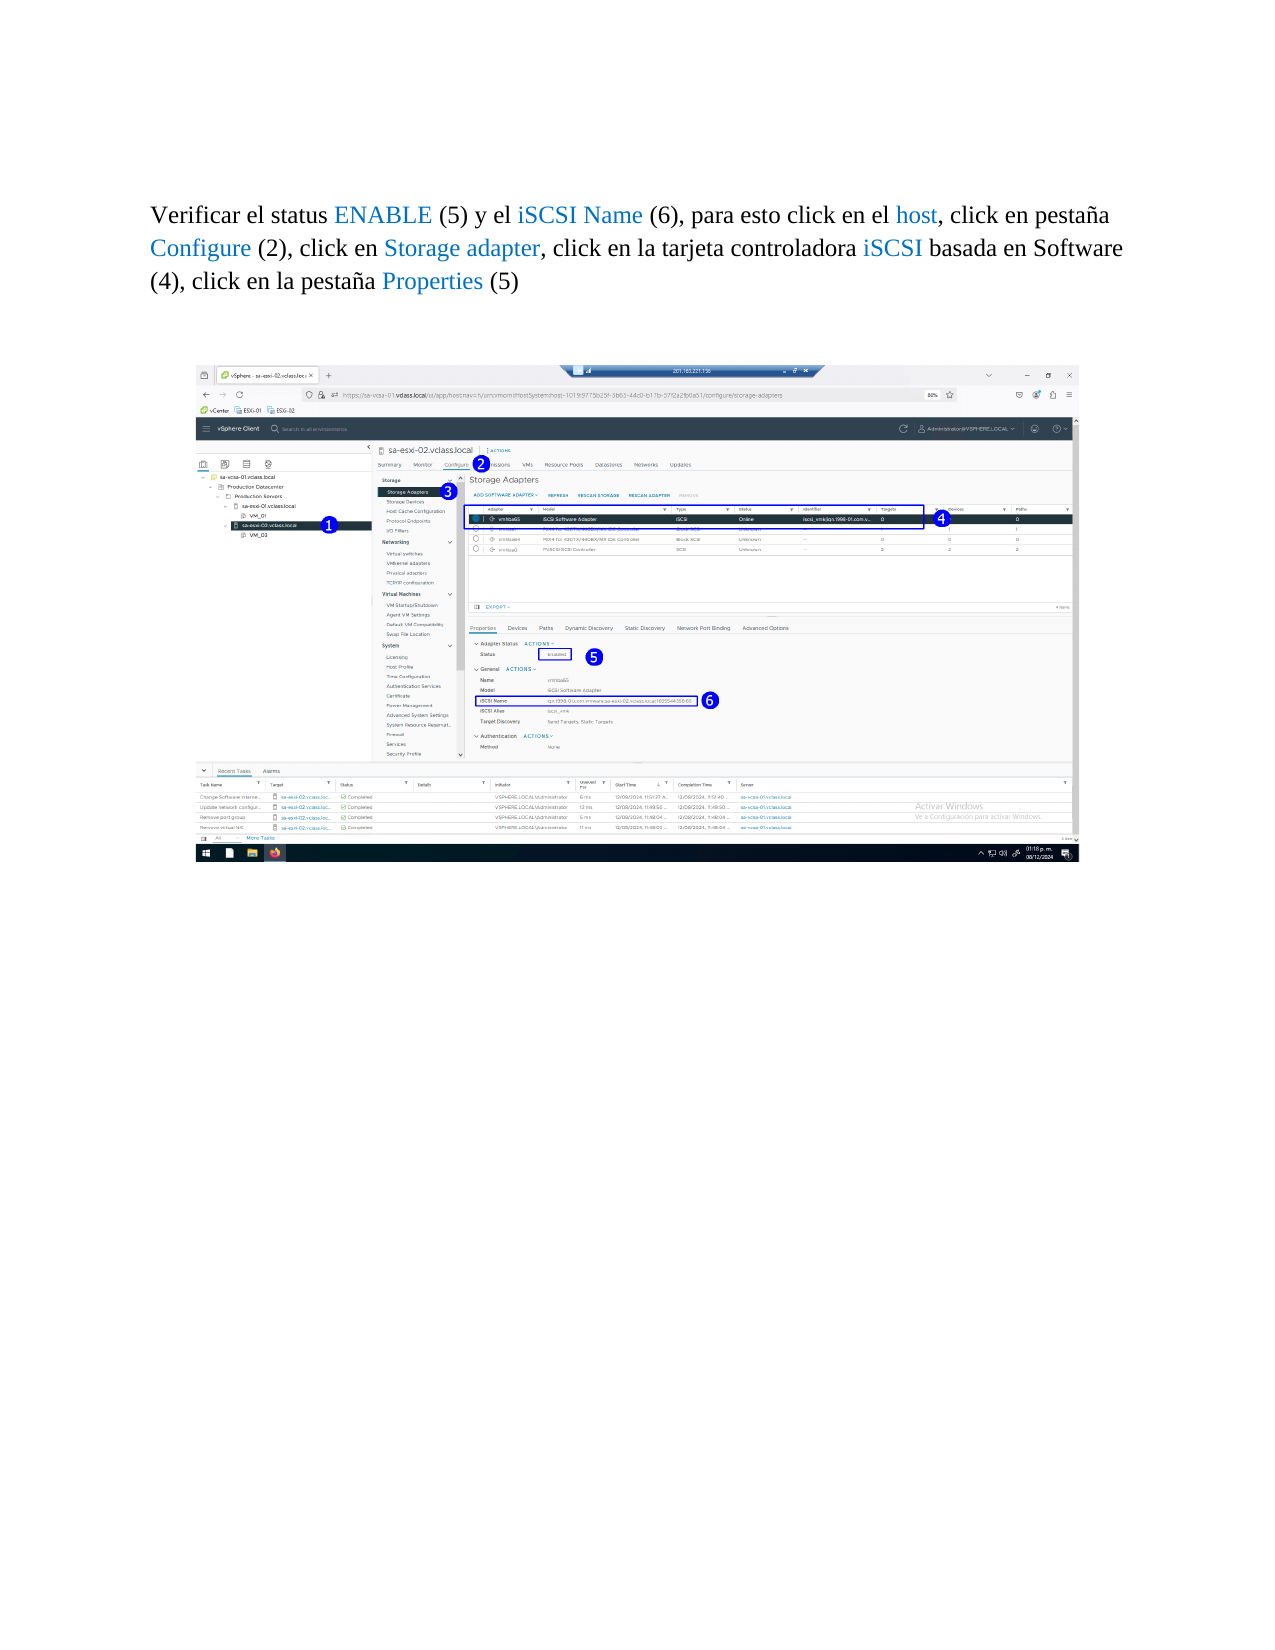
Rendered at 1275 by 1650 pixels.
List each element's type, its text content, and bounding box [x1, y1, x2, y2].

text Verificar el status ENABLE (5) y el iSCSI Name (6), para esto click en el host, click en pestaña Configure (2), click en Storage adapter, click en la tarjeta controladora iSCSI basada en Software (4), click en la pestaña Properties (5) [150, 200, 1125, 294]
picture [195, 365, 1080, 862]
